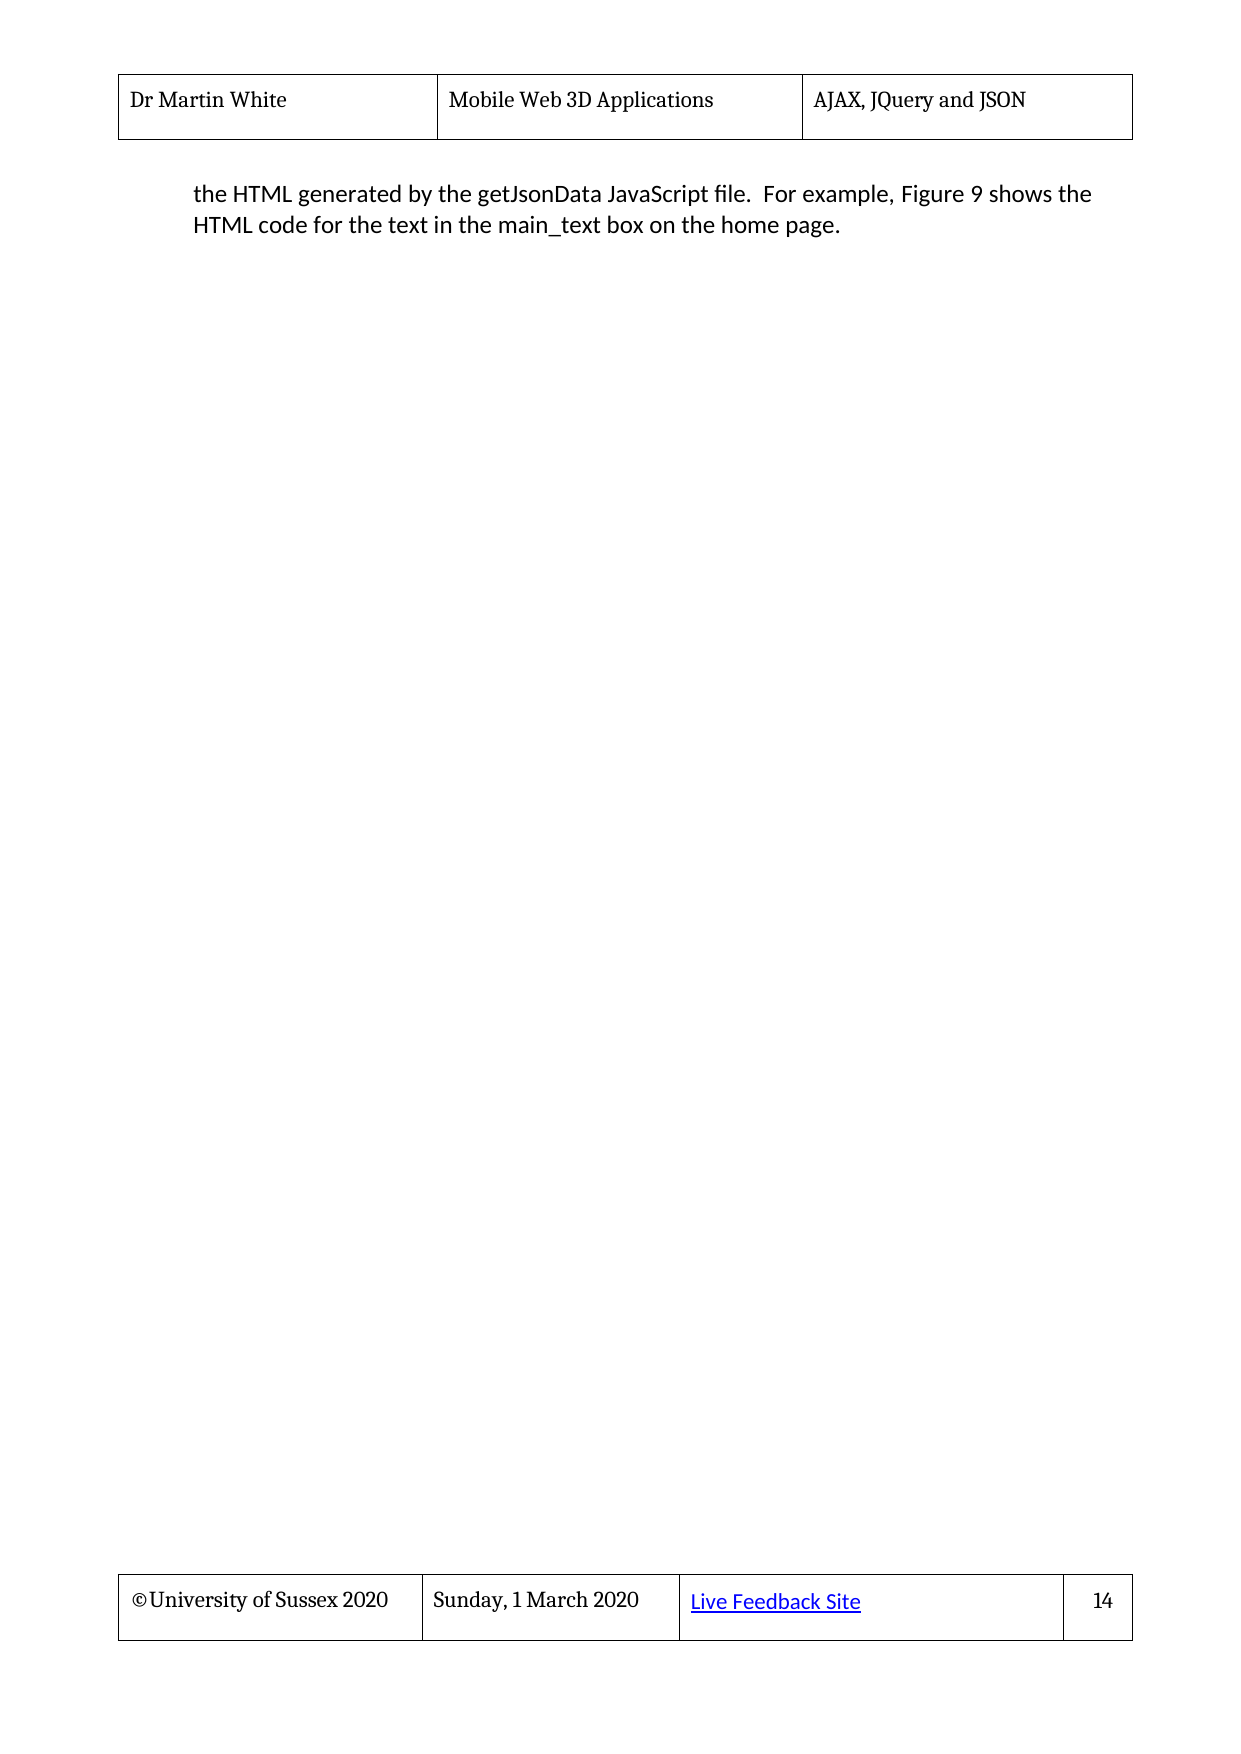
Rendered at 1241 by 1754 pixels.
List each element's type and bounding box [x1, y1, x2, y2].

list [156, 178, 1122, 239]
